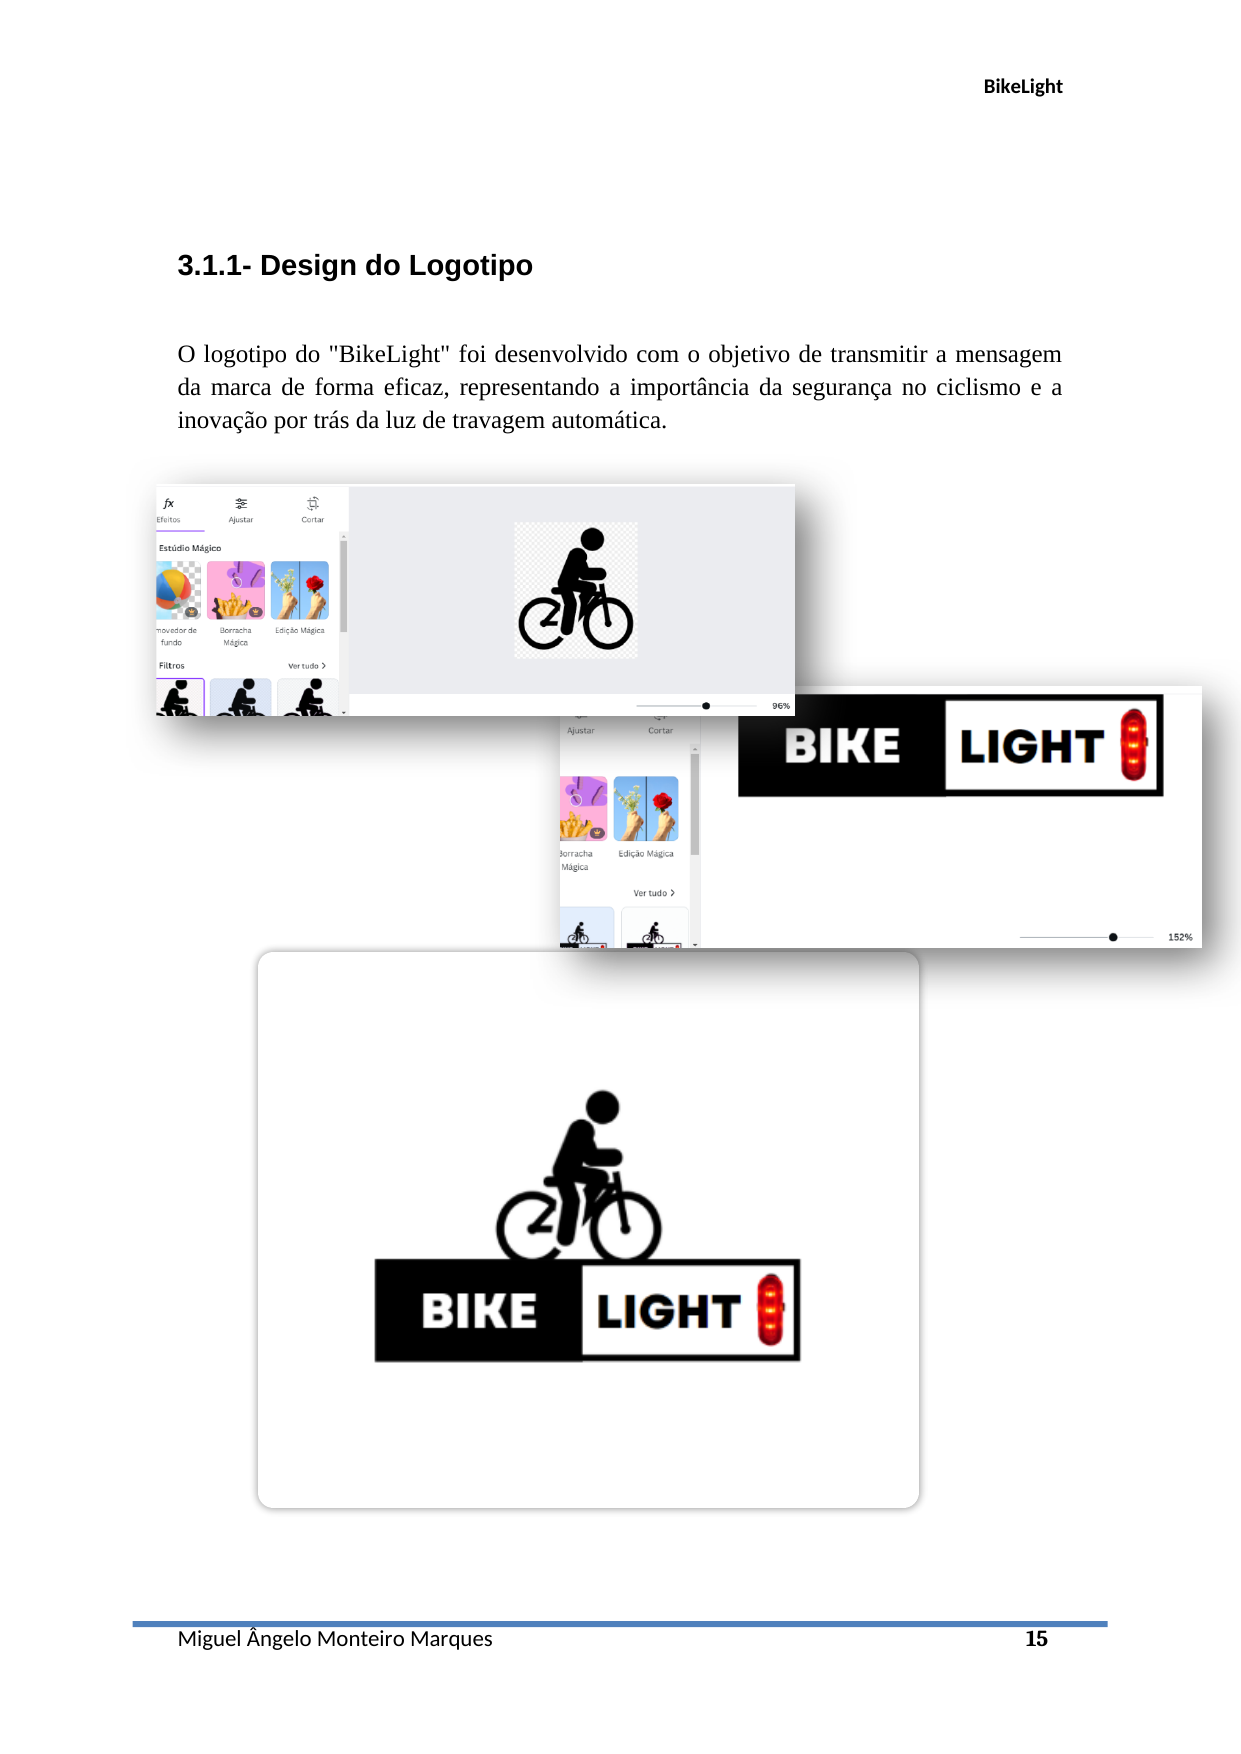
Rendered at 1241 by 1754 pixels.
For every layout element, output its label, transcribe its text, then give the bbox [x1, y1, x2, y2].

text O logotipo do "BikeLight" foi desenvolvido com o objetivo de transmitir a mensagem da marca de forma eficaz, representando a importância da segurança no ciclismo e a inovação por trás da luz de travagem automática. [177, 339, 1063, 434]
picture [156, 484, 795, 716]
picture [560, 686, 1202, 948]
picture [289, 983, 888, 1477]
subtitle 3.1.1- Design do Logotipo [177, 248, 1063, 281]
